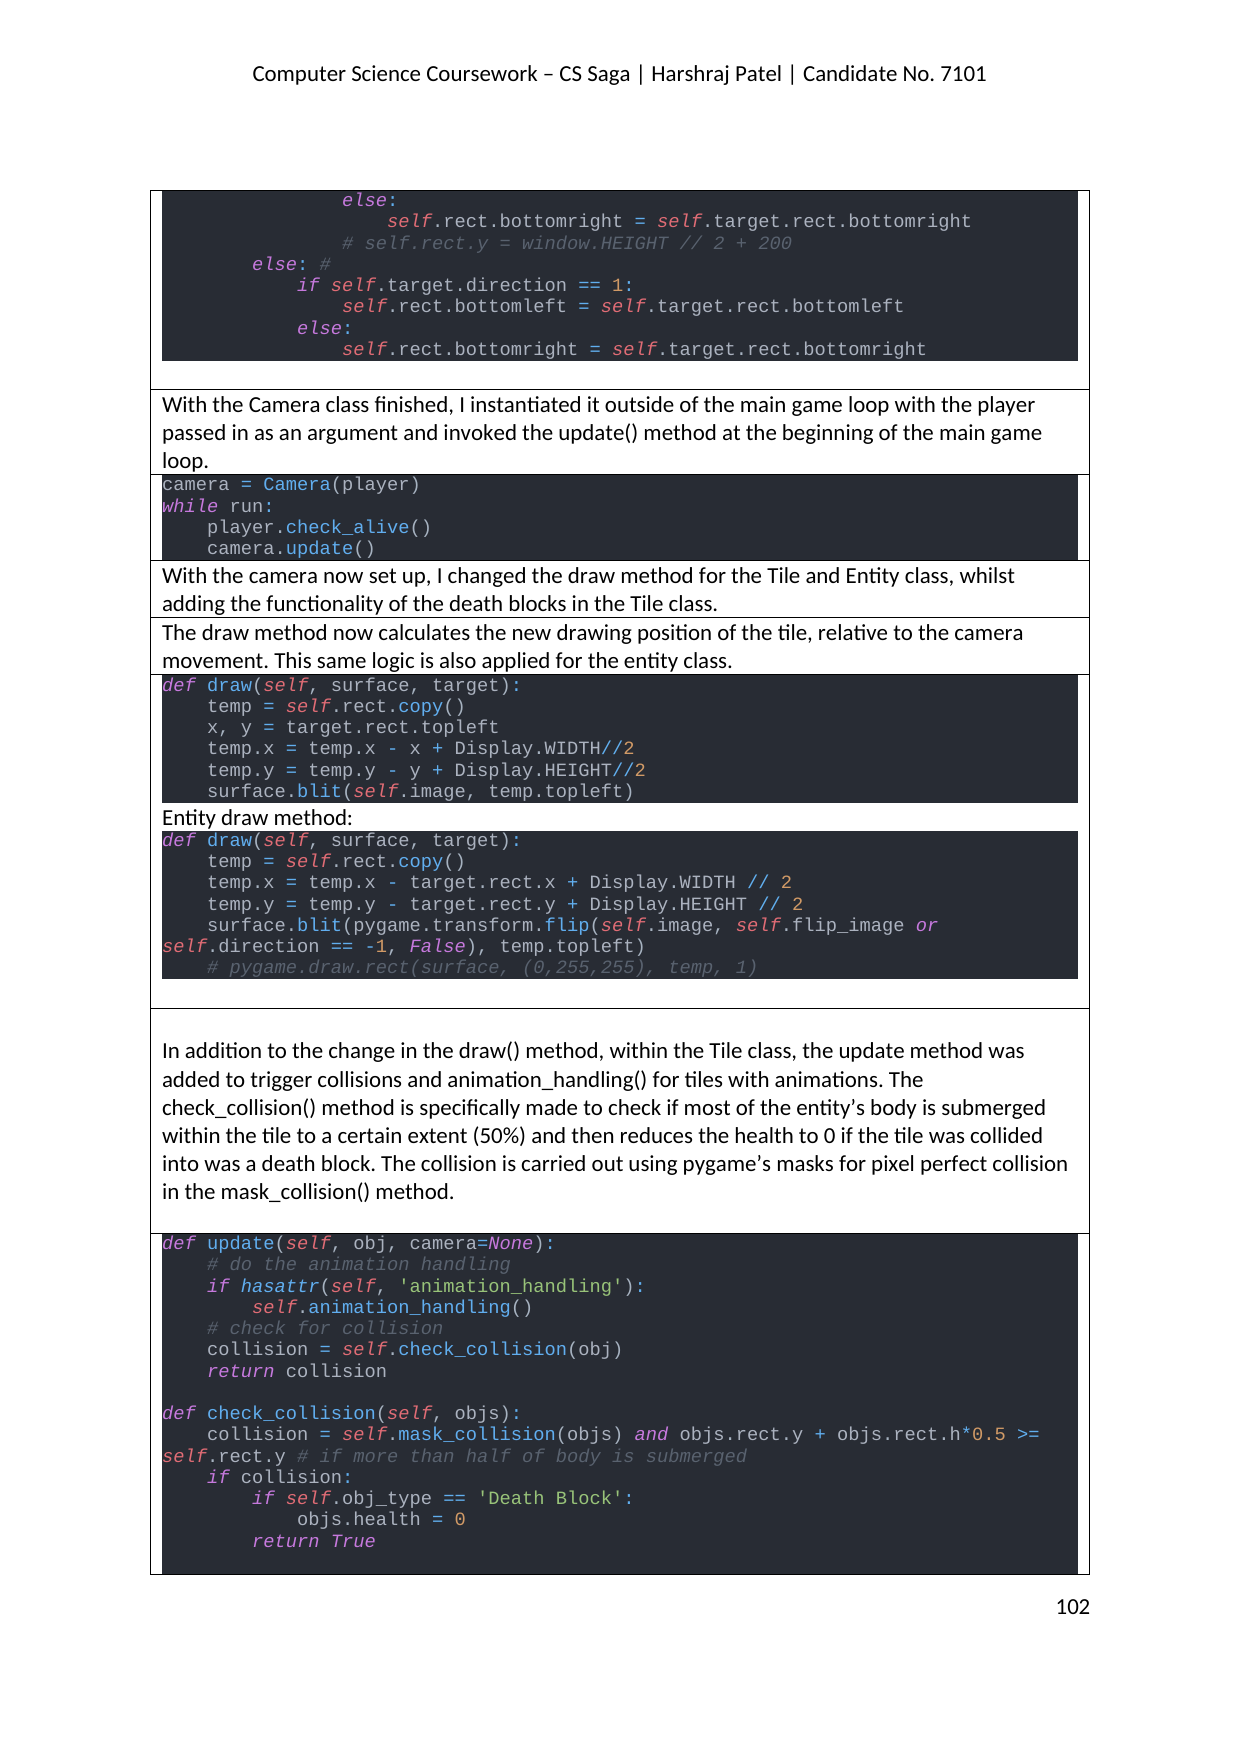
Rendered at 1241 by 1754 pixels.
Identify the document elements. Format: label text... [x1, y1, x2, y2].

table_cell The draw method now calculates the new drawing position of the tile, relative to the camera movement. This same logic is also applied for the entity class. [151, 618, 1089, 674]
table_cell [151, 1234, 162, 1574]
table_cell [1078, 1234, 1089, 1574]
table_cell With the camera now set up, I changed the draw method for the Tile and Entity class, whilst adding the functionality of the death blocks in the Tile class. [151, 561, 1089, 617]
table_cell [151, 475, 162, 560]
table_cell In addition to the change in the draw() method, within the Tile class, the update method was added to trigger collisions and animation_handling() for tiles with animations. The check_collision() method is specifically made to check if most of the entity’s body is submerged within the tile to a certain extent (50%) and then reduces the health to 0 if the tile was collided into was a death block. The collision is carried out using pygame’s masks for pixel perfect collision in the mask_collision() method. [151, 1009, 1089, 1233]
table_cell def draw(self, surface, target): temp = self.rect.copy() x, y = target.rect.topleft temp.x = temp.x - x + Display.WIDTH//2 temp.y = temp.y - y + Display.HEIGHT//2 surface.blit(self.image, temp.topleft) Entity draw method: def draw(self, surface, target): temp = self.rect.copy() temp.x = temp.x - target.rect.x + Display.WIDTH // 2 temp.y = temp.y - target.rect.y + Display.HEIGHT // 2 surface.blit(pygame.transform.flip(self.image, self.flip_image or self.direction == -1, False), temp.topleft) # pygame.draw.rect(surface, (0,255,255), temp, 1) [151, 675, 1089, 1008]
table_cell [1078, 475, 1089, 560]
table_cell With the Camera class finished, I instantiated it outside of the main game loop with the player passed in as an argument and invoked the update() method at the beginning of the main game loop. [151, 390, 1089, 474]
